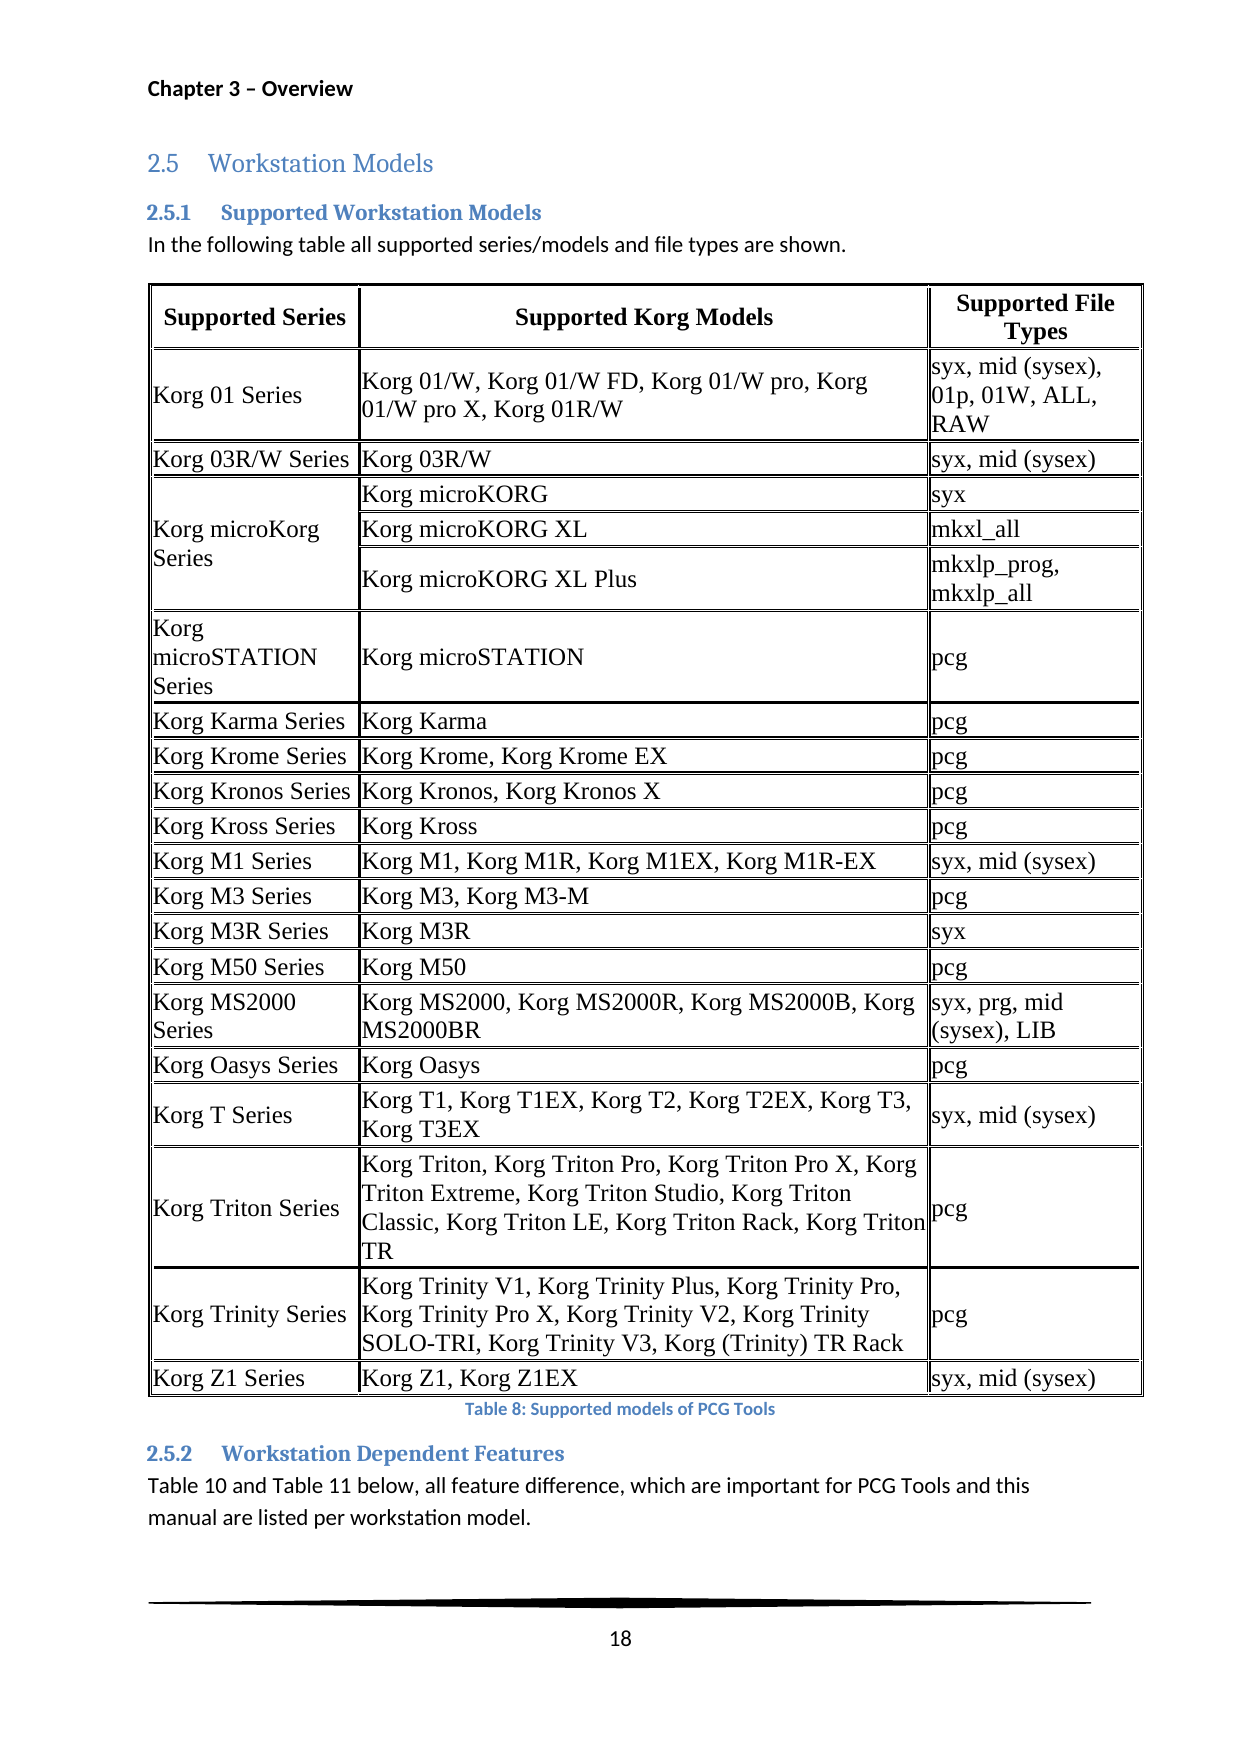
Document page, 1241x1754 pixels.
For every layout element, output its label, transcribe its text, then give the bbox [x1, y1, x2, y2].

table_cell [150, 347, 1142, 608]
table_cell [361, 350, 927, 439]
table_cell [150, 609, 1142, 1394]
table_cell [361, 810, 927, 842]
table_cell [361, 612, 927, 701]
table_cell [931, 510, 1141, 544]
subtitle Workstation Dependent Features [146, 1441, 1093, 1467]
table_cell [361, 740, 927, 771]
text Table 8: Supported models of PCG Tools [148, 1397, 1093, 1420]
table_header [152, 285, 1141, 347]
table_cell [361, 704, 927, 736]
text In the following table all supported series/models and file types are shown. [148, 230, 1093, 258]
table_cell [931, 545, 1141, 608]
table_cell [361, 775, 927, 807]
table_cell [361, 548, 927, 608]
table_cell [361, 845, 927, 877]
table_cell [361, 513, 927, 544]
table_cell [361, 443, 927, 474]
subtitle Workstation Models [148, 148, 1093, 179]
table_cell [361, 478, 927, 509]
text Table 10 and Table 11 below, all feature difference, which are important for PCG Tools and this manual are listed per workstation model. [148, 1471, 1093, 1531]
subtitle Supported Workstation Models [146, 199, 1093, 226]
